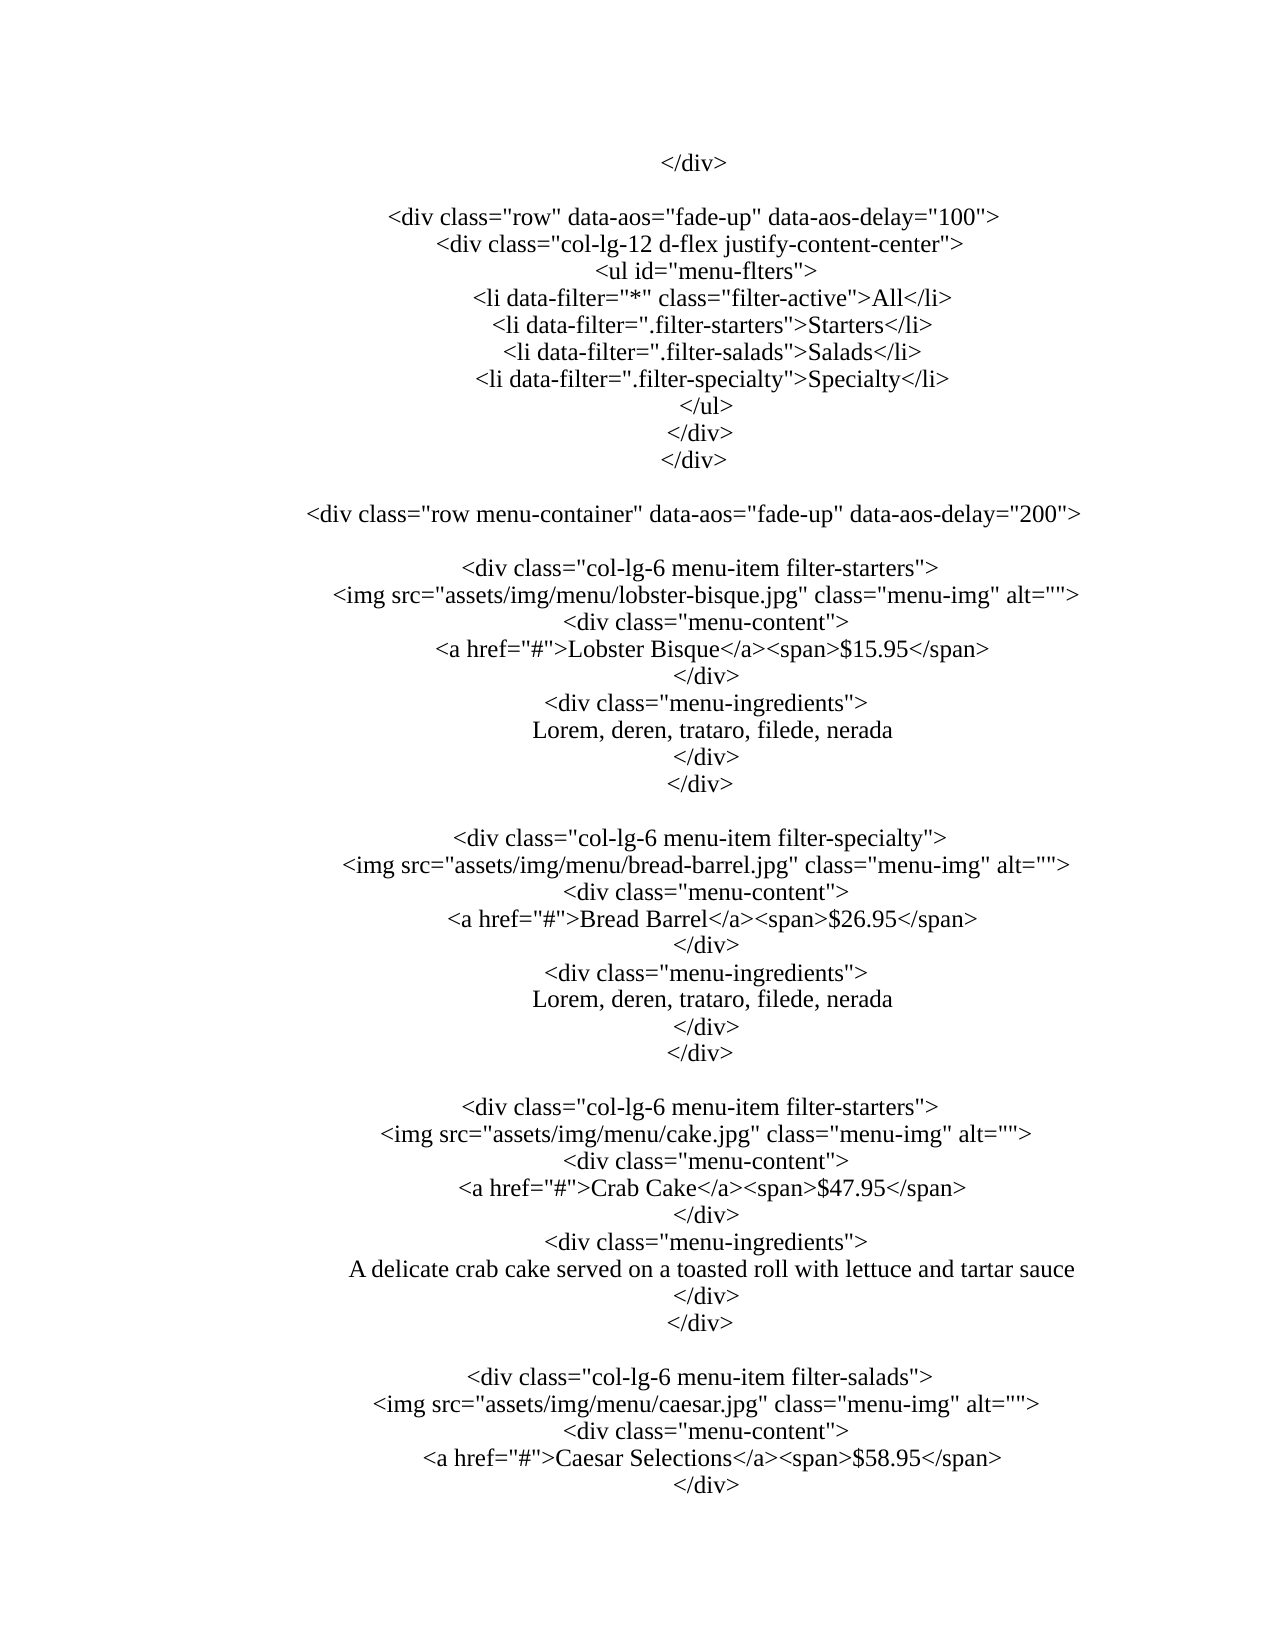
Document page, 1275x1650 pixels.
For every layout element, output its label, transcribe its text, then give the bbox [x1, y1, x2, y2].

text <div class="col-lg-6 menu-item filter-starters"> [212, 1094, 1125, 1121]
text </div> [212, 1013, 1125, 1040]
text <a href="#">Bread Barrel</a><span>$26.95</span> [212, 905, 1125, 932]
text <div class="col-lg-6 menu-item filter-salads"> [212, 1364, 1125, 1391]
text <img src="assets/img/menu/bread-barrel.jpg" class="menu-img" alt=""> [212, 851, 1125, 878]
text <div class="menu-content"> [212, 878, 1125, 905]
text <img src="assets/img/menu/cake.jpg" class="menu-img" alt=""> [212, 1121, 1125, 1148]
text <img src="assets/img/menu/lobster-bisque.jpg" class="menu-img" alt=""> [212, 582, 1125, 609]
text </div> [212, 1040, 1125, 1067]
text </div> [212, 771, 1125, 797]
text </div> [212, 743, 1125, 771]
text <li data-filter="*" class="filter-active">All</li> [212, 285, 1125, 312]
text </div> [212, 663, 1125, 689]
text <li data-filter=".filter-specialty">Specialty</li> [212, 366, 1125, 393]
text <div class="col-lg-6 menu-item filter-starters"> [212, 555, 1125, 582]
text </div> [212, 1472, 1125, 1499]
text <a href="#">Crab Cake</a><span>$47.95</span> [212, 1175, 1125, 1202]
text </div> [212, 447, 1125, 474]
text <ul id="menu-flters"> [212, 258, 1125, 285]
text Lorem, deren, trataro, filede, nerada [212, 986, 1125, 1013]
text </div> [212, 1283, 1125, 1310]
text <div class="menu-content"> [212, 1418, 1125, 1445]
text <div class="row menu-container" data-aos="fade-up" data-aos-delay="200"> [212, 501, 1125, 528]
text </div> [212, 150, 1125, 177]
text <li data-filter=".filter-starters">Starters</li> [212, 312, 1125, 339]
text <div class="col-lg-6 menu-item filter-specialty"> [212, 824, 1125, 851]
text </div> [212, 1310, 1125, 1337]
text <li data-filter=".filter-salads">Salads</li> [212, 339, 1125, 366]
text <div class="menu-ingredients"> [212, 689, 1125, 717]
text </div> [212, 932, 1125, 959]
text <img src="assets/img/menu/caesar.jpg" class="menu-img" alt=""> [212, 1391, 1125, 1418]
text </div> [212, 420, 1125, 447]
text <div class="menu-content"> [212, 609, 1125, 636]
text <div class="menu-ingredients"> [212, 1229, 1125, 1256]
text <div class="col-lg-12 d-flex justify-content-center"> [212, 231, 1125, 258]
text <div class="row" data-aos="fade-up" data-aos-delay="100"> [212, 204, 1125, 231]
text <div class="menu-ingredients"> [212, 959, 1125, 986]
text Lorem, deren, trataro, filede, nerada [212, 717, 1125, 743]
text <div class="menu-content"> [212, 1148, 1125, 1175]
text </ul> [212, 393, 1125, 420]
text <a href="#">Lobster Bisque</a><span>$15.95</span> [212, 636, 1125, 663]
text A delicate crab cake served on a toasted roll with lettuce and tartar sauce [212, 1256, 1125, 1283]
text <a href="#">Caesar Selections</a><span>$58.95</span> [212, 1445, 1125, 1472]
text </div> [212, 1202, 1125, 1229]
